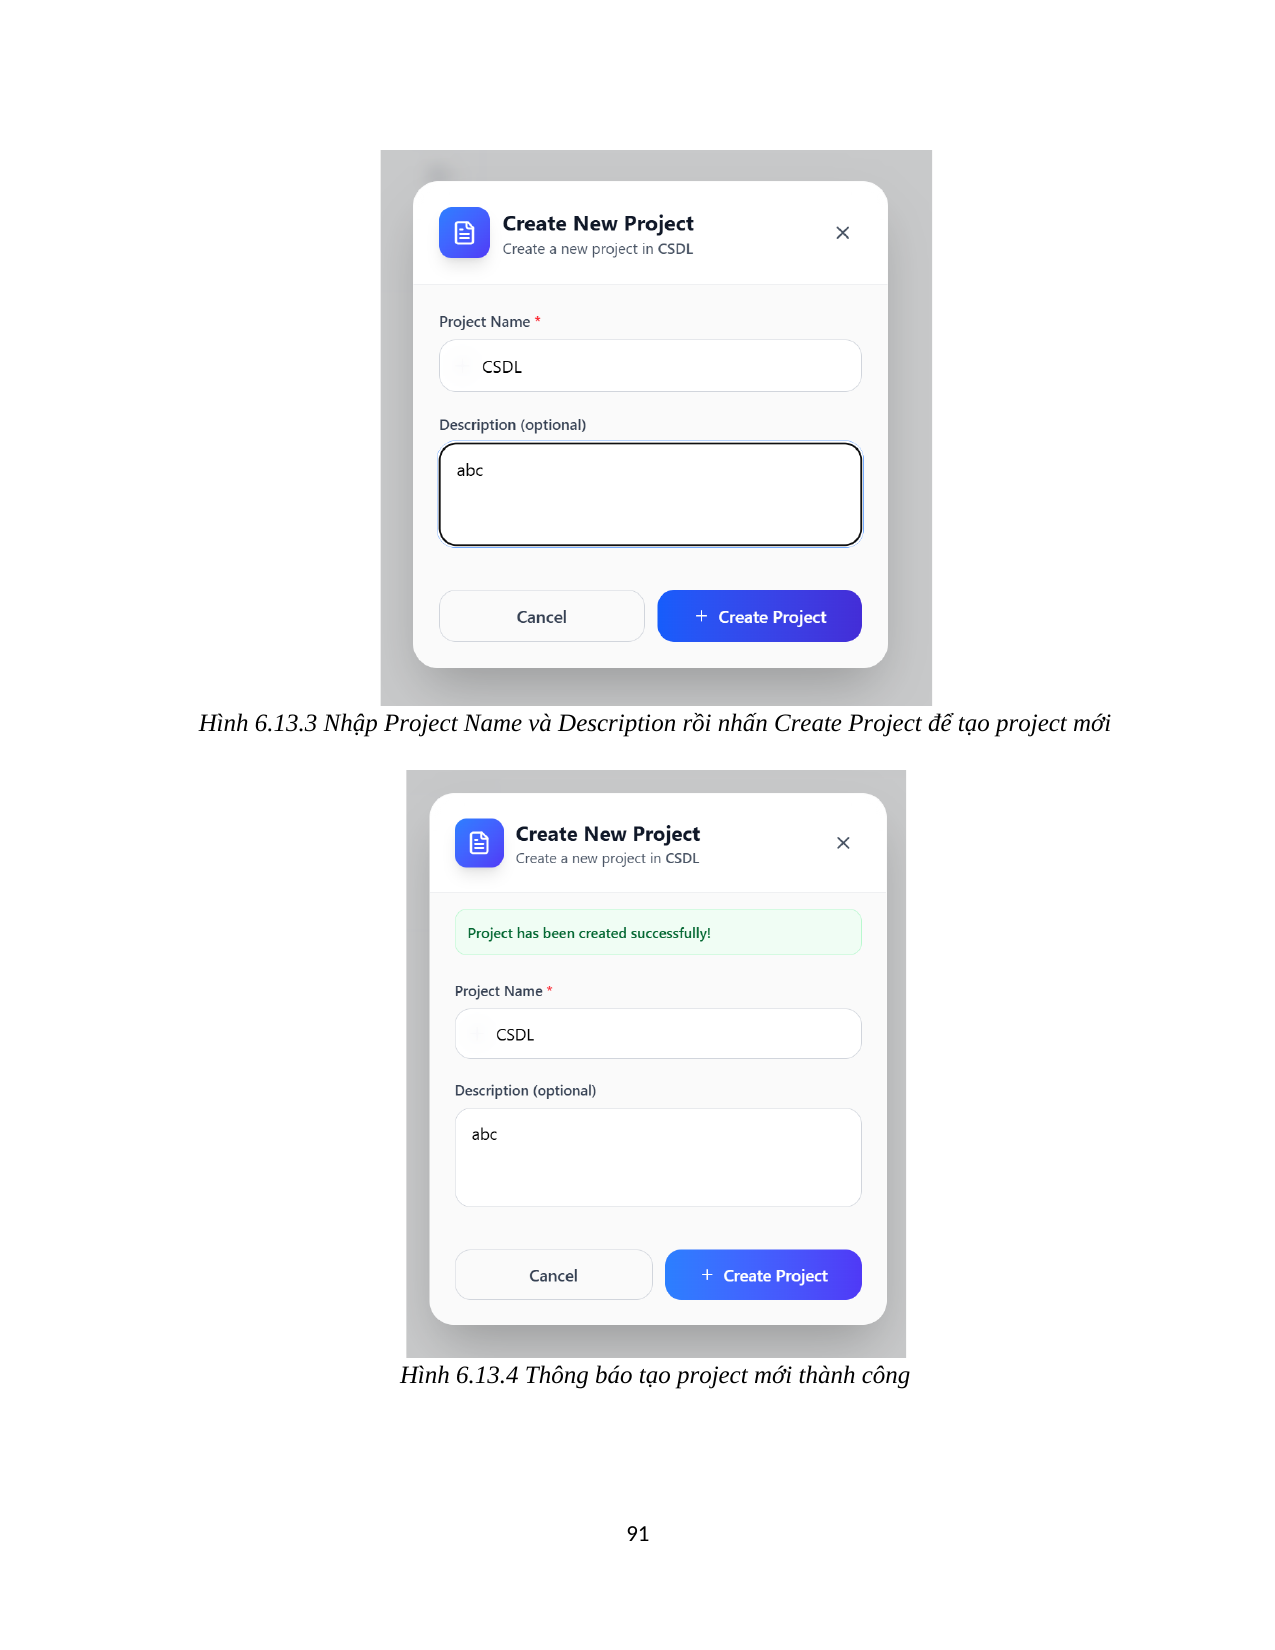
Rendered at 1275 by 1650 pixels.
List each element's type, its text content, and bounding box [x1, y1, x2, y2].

picture [380, 150, 933, 706]
picture [406, 770, 907, 1358]
list Hình 6.13.4 Thông báo tạo project mới thành công [187, 1360, 1125, 1388]
list Hình 6.13.3 Nhập Project Name và Description rồi nhấn Create Project để tạo project mới [187, 708, 1125, 737]
